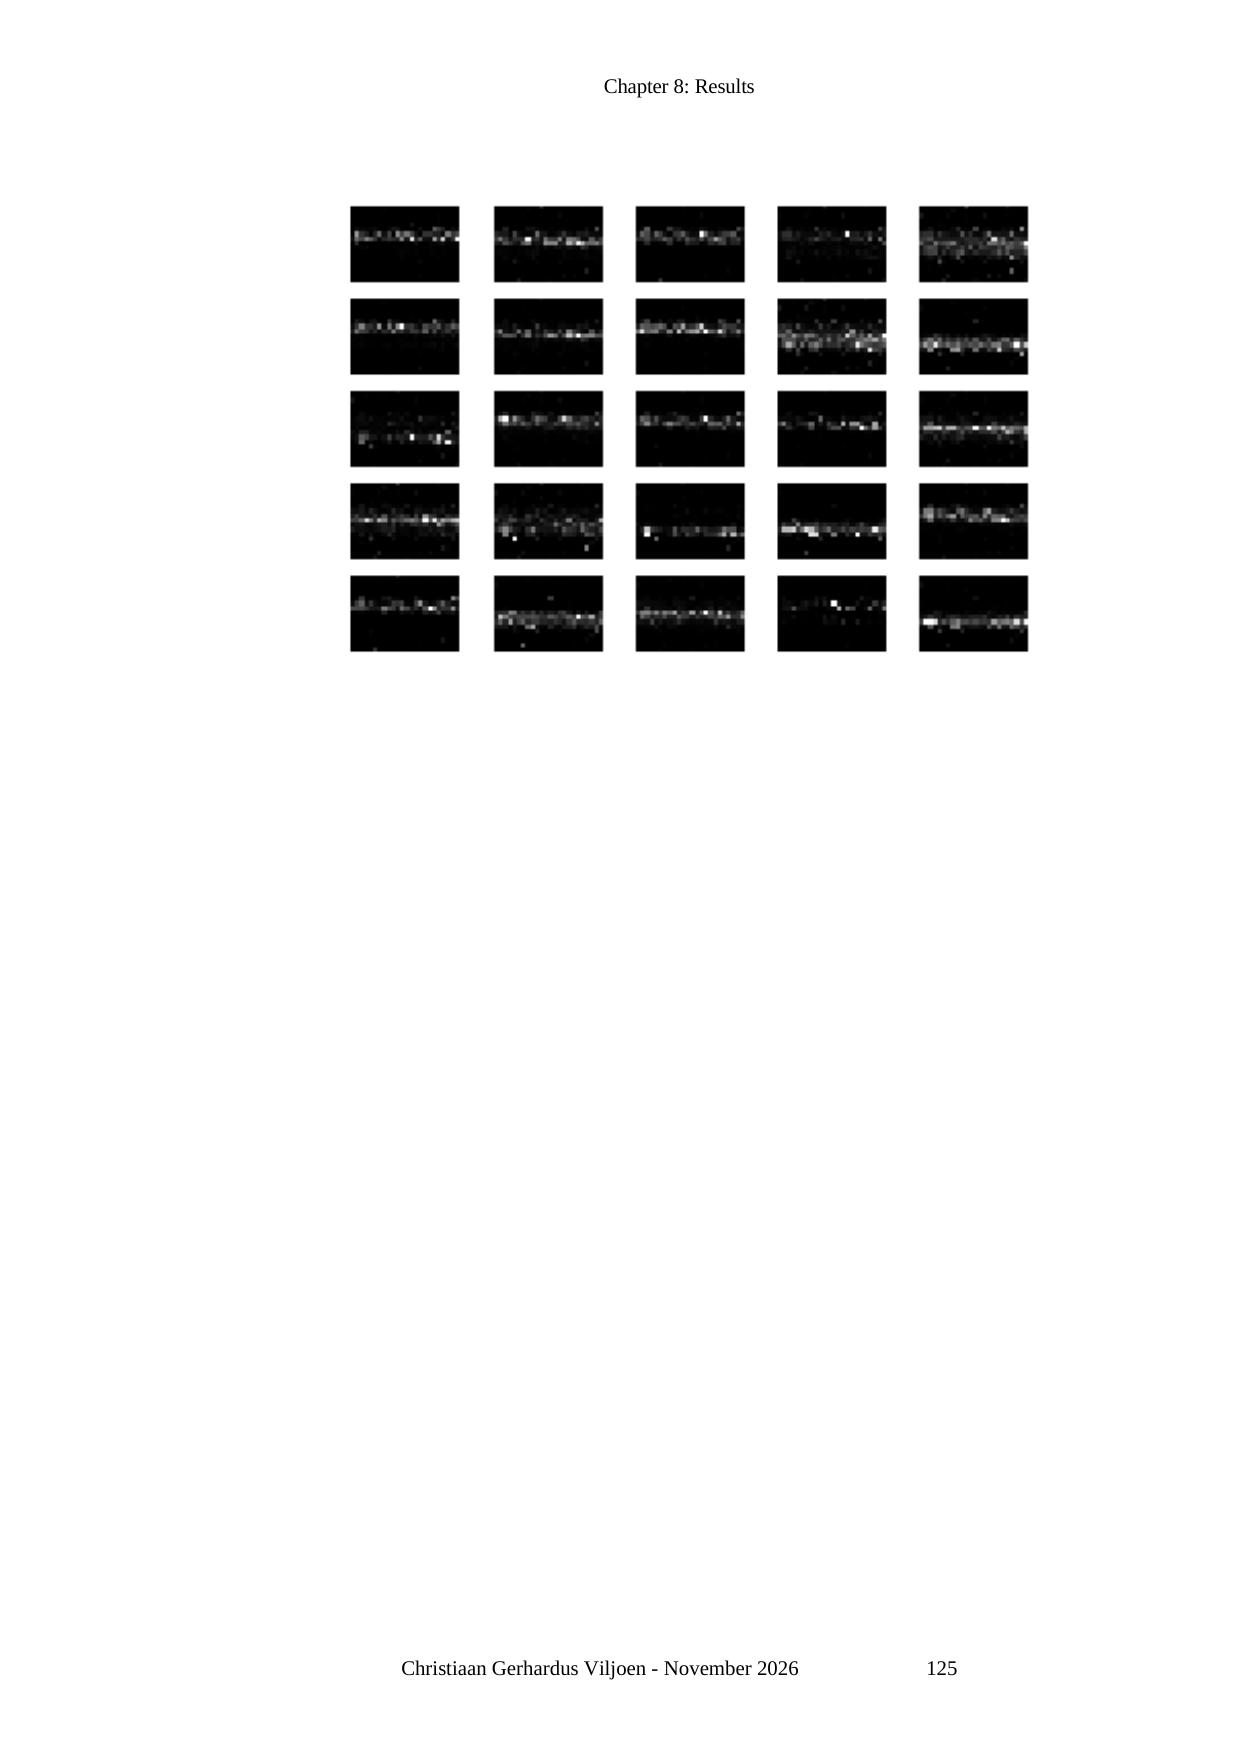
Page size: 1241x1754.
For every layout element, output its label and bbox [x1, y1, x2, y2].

picture [236, 135, 1123, 726]
